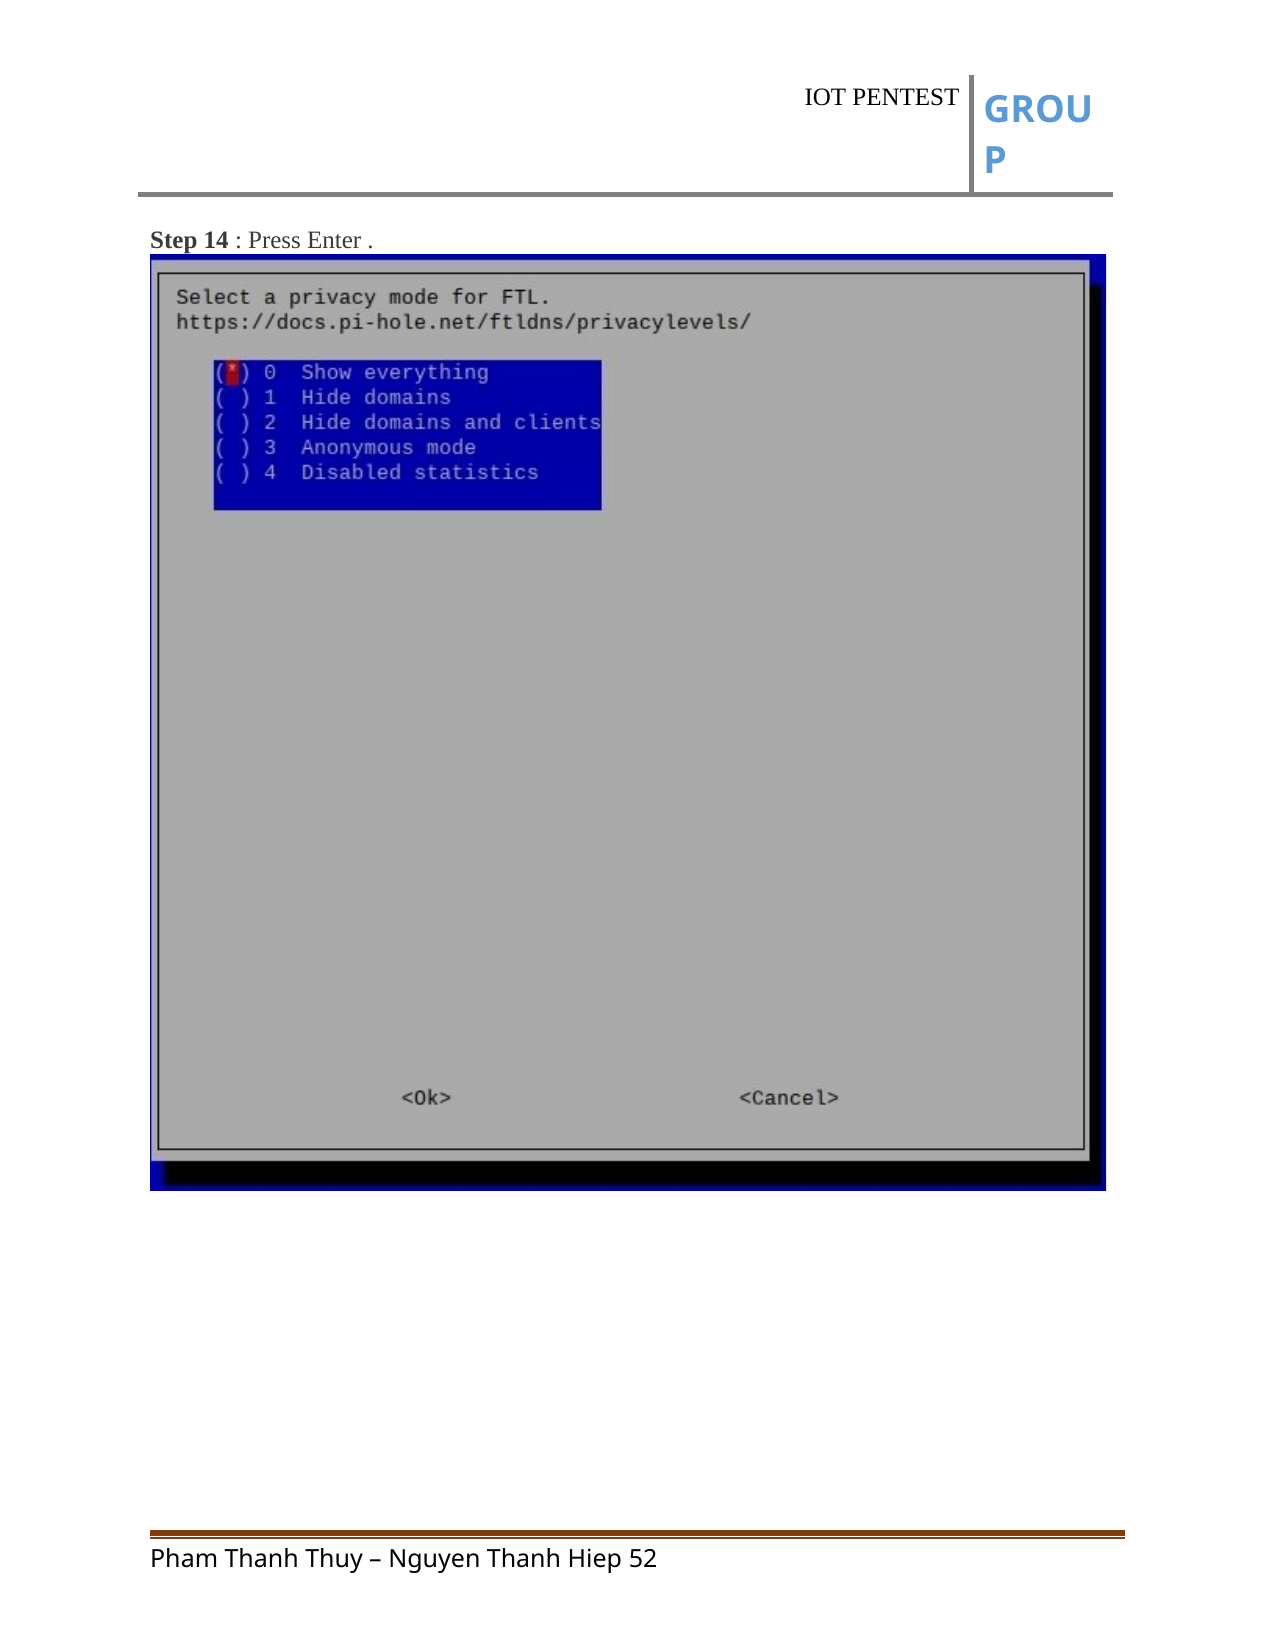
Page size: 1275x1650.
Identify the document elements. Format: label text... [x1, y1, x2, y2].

picture [150, 254, 1107, 1191]
text Step 14 : Press Enter . [150, 226, 1125, 254]
